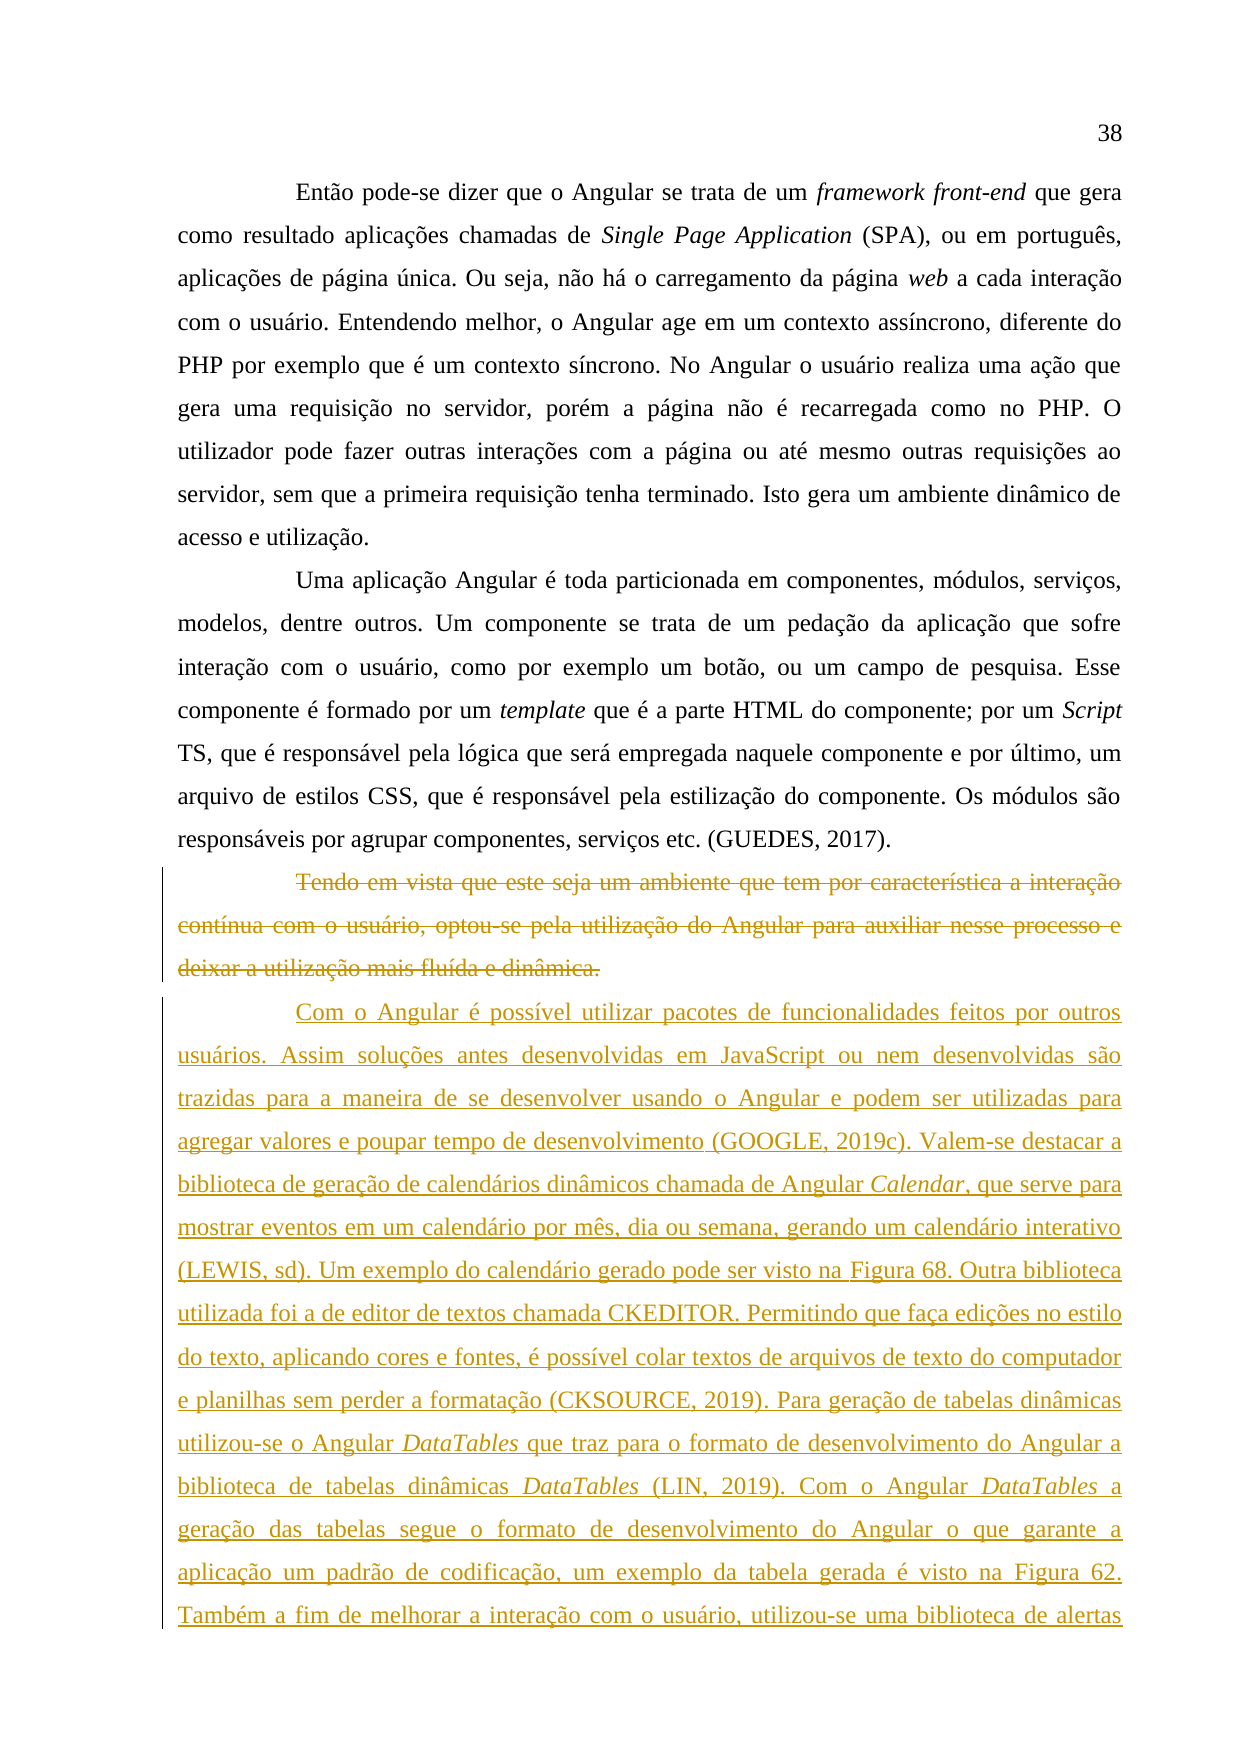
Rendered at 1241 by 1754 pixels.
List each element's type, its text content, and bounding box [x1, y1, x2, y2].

text Uma aplicação Angular é toda particionada em componentes, módulos, serviços, modelos, dentre outros. Um componente se trata de um pedação da aplicação que sofre interação com o usuário, como por exemplo um botão, ou um campo de pesquisa. Esse componente é formado por um template que é a parte HTML do componente; por um Script TS, que é responsável pela lógica que será empregada naquele componente e por último, um arquivo de estilos CSS, que é responsável pela estilização do componente. Os módulos são responsáveis por agrupar componentes, serviços etc. (GUEDES, 2017). [177, 565, 1122, 853]
text Então pode-se dizer que o Angular se trata de um framework front-end que gera como resultado aplicações chamadas de Single Page Application (SPA), ou em português, aplicações de página única. Ou seja, não há o carregamento da página web a cada interação com o usuário. Entendendo melhor, o Angular age em um contexto assíncrono, diferente do PHP por exemplo que é um contexto síncrono. No Angular o usuário realiza uma ação que gera uma requisição no servidor, porém a página não é recarregada como no PHP. O utilizador pode fazer outras interações com a página ou até mesmo outras requisições ao servidor, sem que a primeira requisição tenha terminado. Isto gera um ambiente dinâmico de acesso e utilização. [177, 177, 1122, 551]
